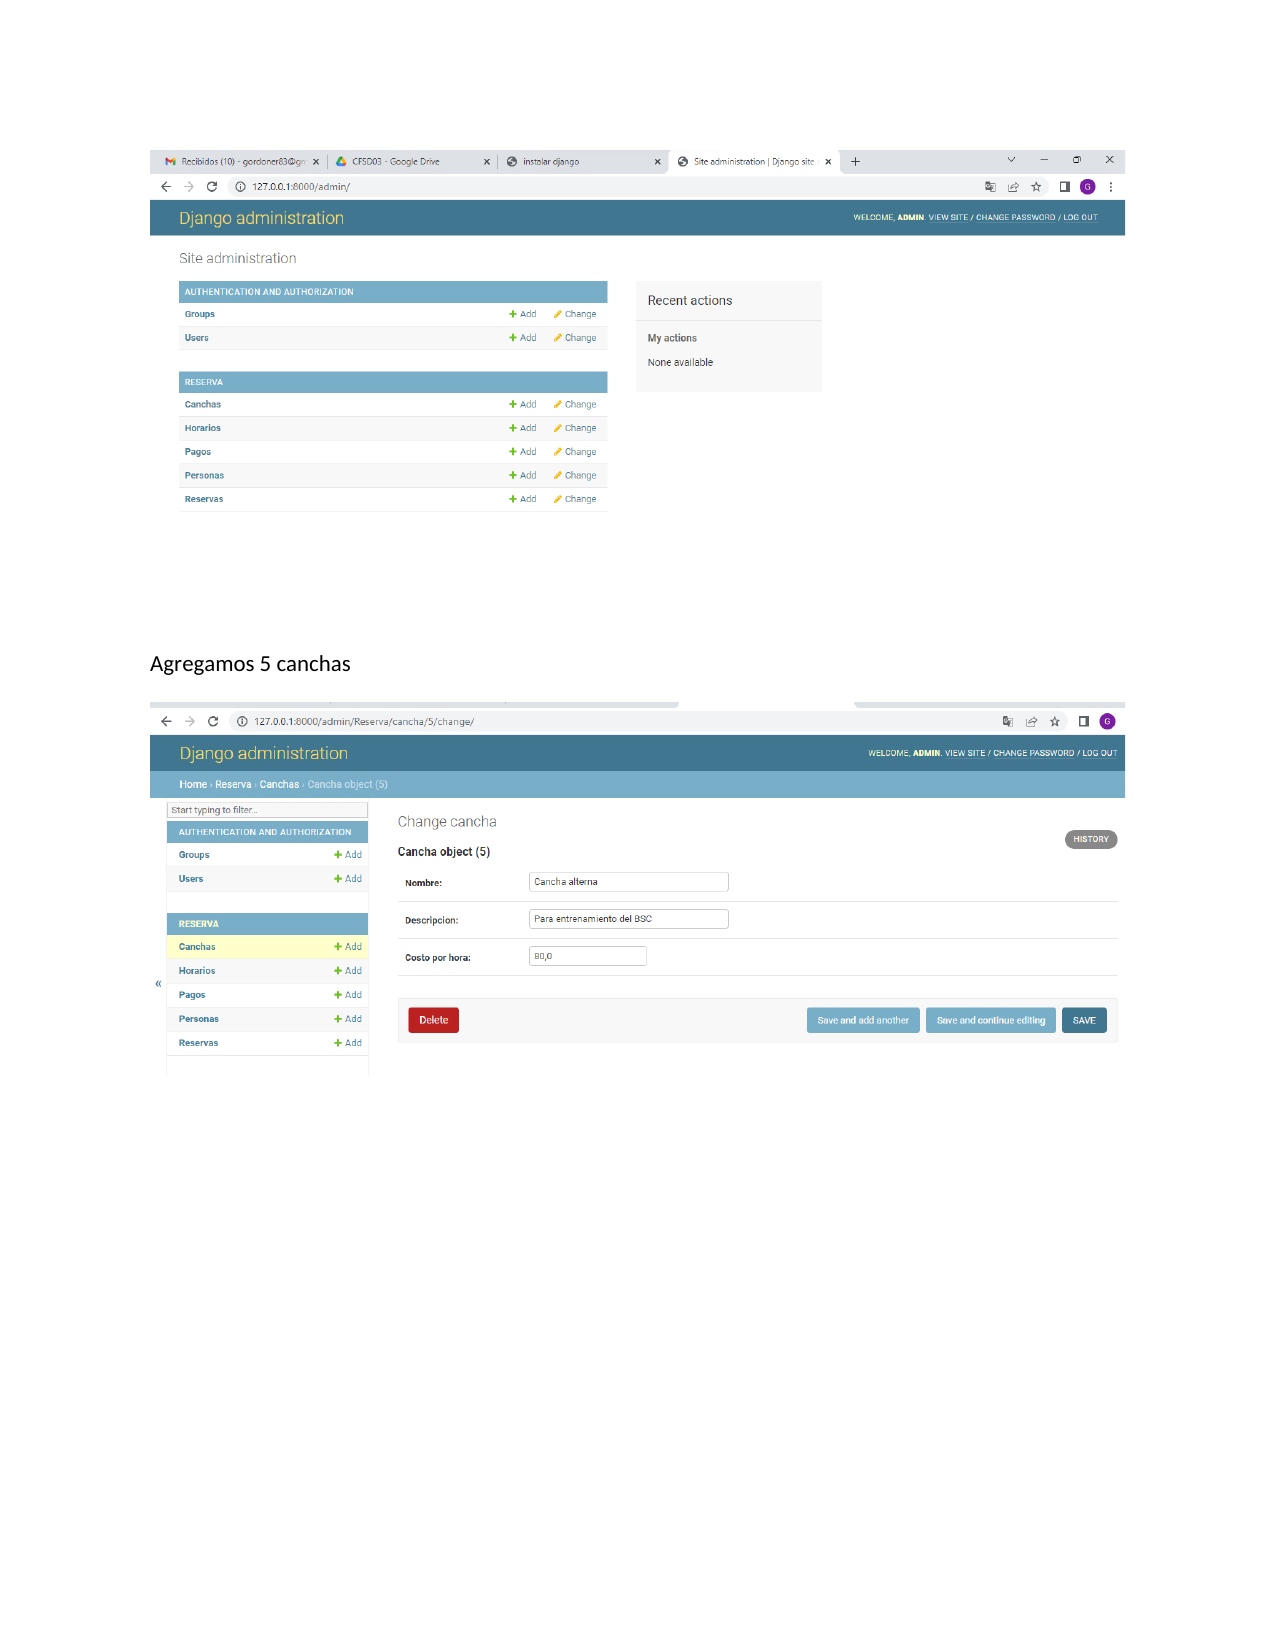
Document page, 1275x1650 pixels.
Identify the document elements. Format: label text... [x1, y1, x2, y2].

picture [150, 702, 1125, 1075]
picture [150, 150, 1125, 572]
text Agregamos 5 canchas [150, 649, 1125, 677]
